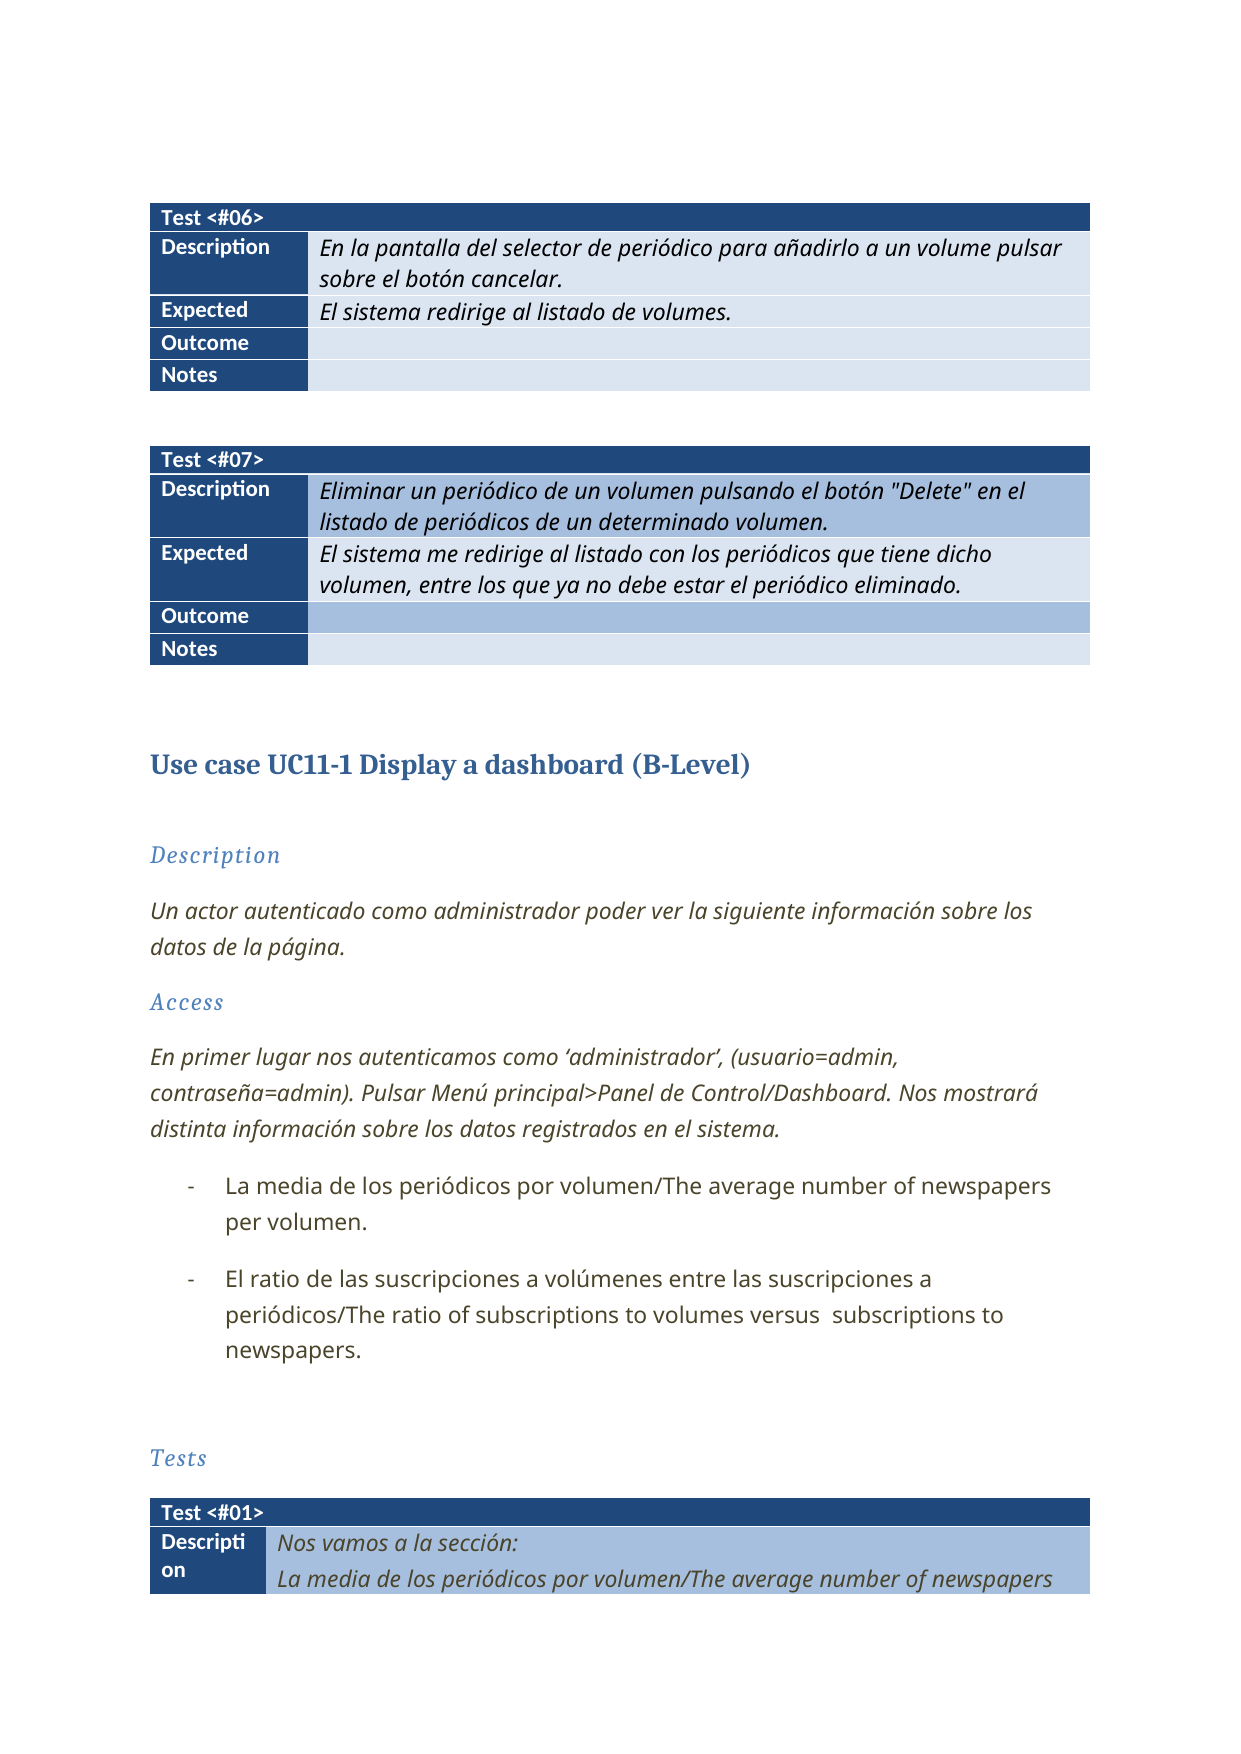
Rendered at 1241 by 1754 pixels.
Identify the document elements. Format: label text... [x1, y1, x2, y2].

table_cell [308, 328, 1090, 359]
table_cell Description [150, 1527, 266, 1594]
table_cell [308, 296, 1090, 327]
text Un actor autenticado como administrador poder ver la siguiente información sobre los datos de la página. [150, 895, 1090, 962]
table_cell [308, 602, 1090, 633]
text En primer lugar nos autenticamos como ‘administrador’, (usuario=admin, contraseña=admin). Pulsar Menú principal>Panel de Control/Dashboard. Nos mostrará distinta información sobre los datos registrados en el sistema. [150, 1041, 1090, 1144]
table_cell Notes [150, 634, 308, 665]
table_header Test <#07> [150, 446, 1090, 473]
text Use case UC11-1 Display a dashboard (B-Level) [150, 748, 1090, 782]
table_cell En la pantalla del selector de periódico para añadirlo a un volume pulsar sobre el botón cancelar. [308, 232, 1090, 294]
table_cell Eliminar un periódico de un volumen pulsando el botón "Delete" en el listado de periódicos de un determinado volumen. [308, 475, 1090, 537]
table_cell Description [150, 232, 308, 294]
table_cell El sistema me redirige al listado con los periódicos que tiene dicho volumen, entre los que ya no debe estar el periódico eliminado. [308, 538, 1090, 601]
text Description [150, 841, 1090, 869]
list El ratio de las suscripciones a volúmenes entre las suscripciones a periódicos/The ratio of subscriptions to volumes versus subscriptions to newspapers. [187, 1263, 1090, 1366]
table_cell Notes [150, 360, 308, 391]
table_cell Description [150, 475, 308, 537]
table_header Test <#01> [150, 1498, 1090, 1526]
table_cell [308, 360, 1090, 391]
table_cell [266, 1527, 1090, 1594]
list La media de los periódicos por volumen/The average number of newspapers per volumen. [187, 1170, 1090, 1237]
table_cell Expected [150, 538, 308, 601]
table_cell [308, 634, 1090, 665]
table_cell Outcome [150, 602, 308, 633]
table_cell Expected [150, 296, 308, 327]
text Access [150, 987, 1090, 1016]
text Tests [150, 1444, 1090, 1473]
table_cell Outcome [150, 328, 308, 359]
table_header Test <#06> [150, 203, 1090, 231]
